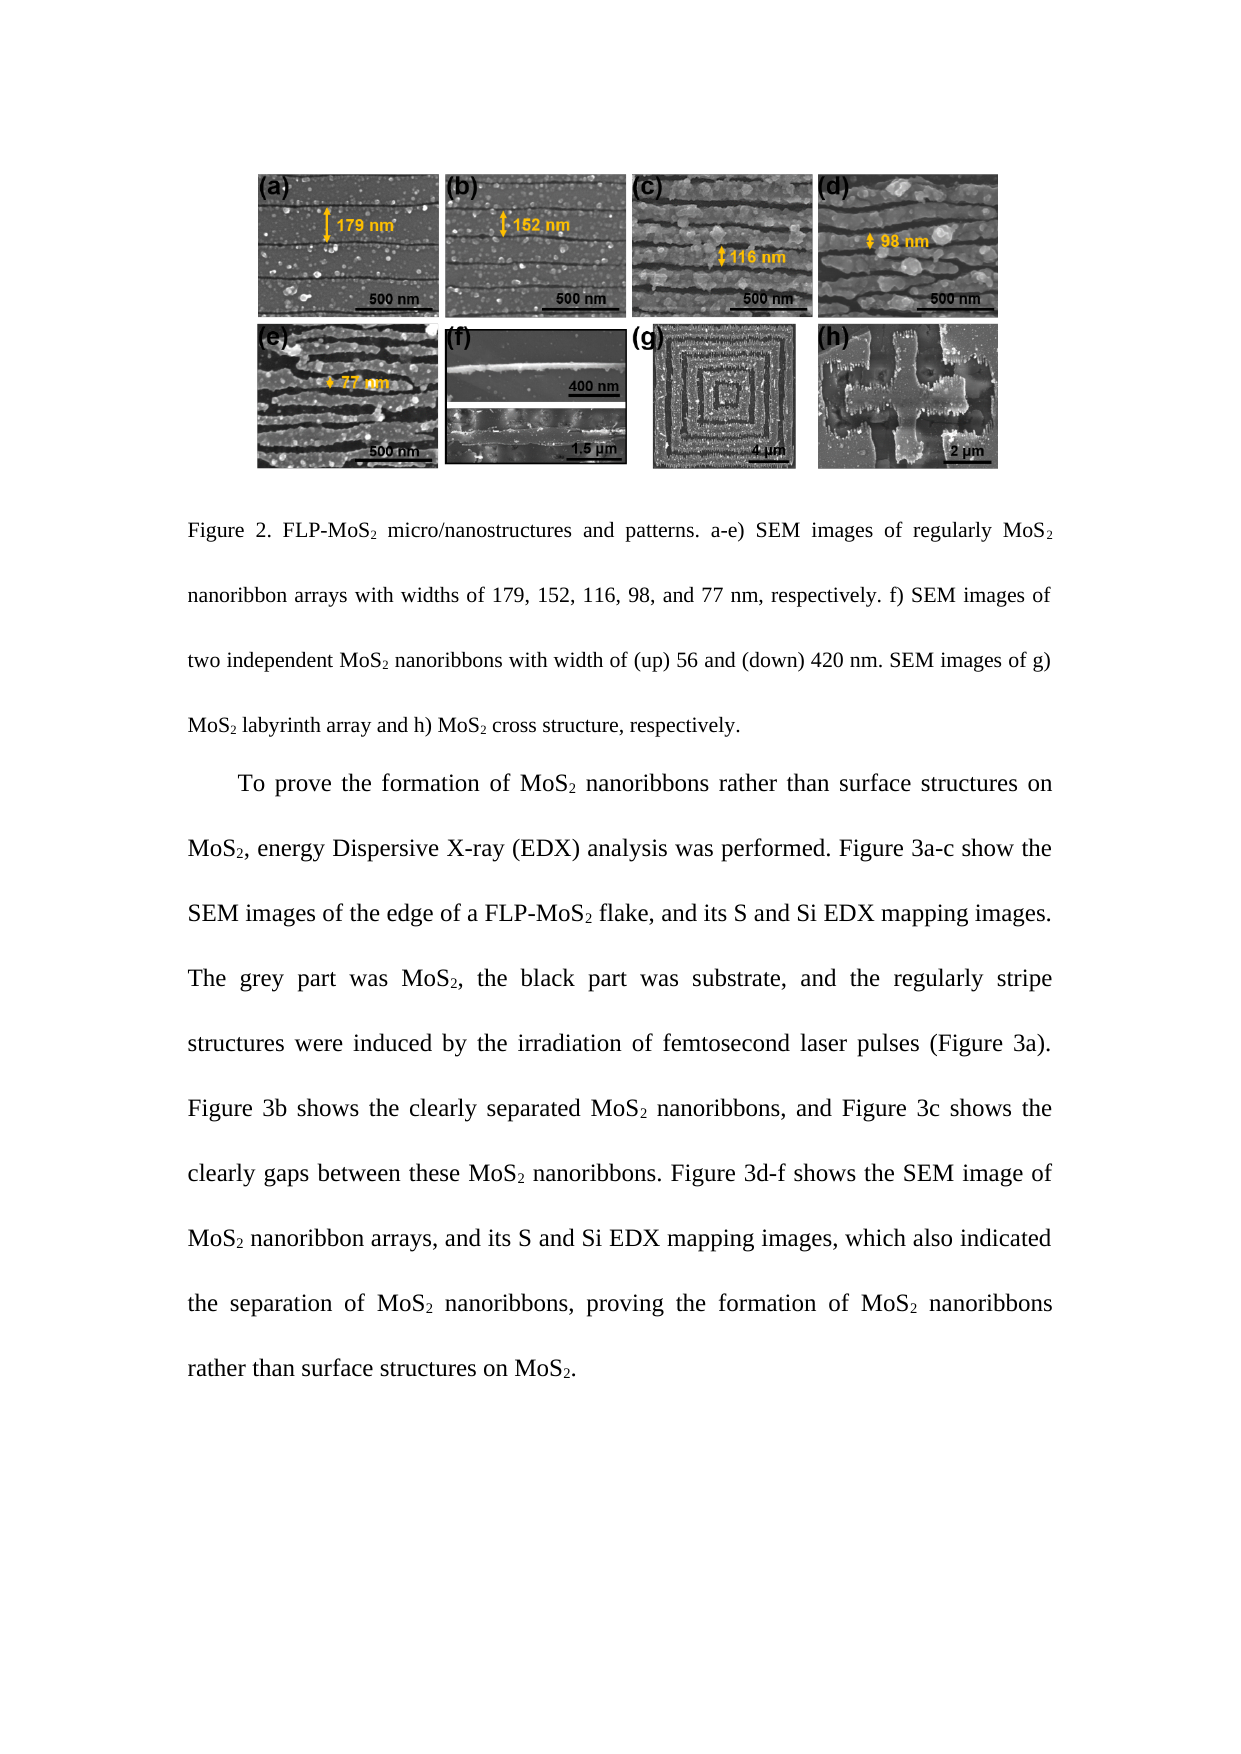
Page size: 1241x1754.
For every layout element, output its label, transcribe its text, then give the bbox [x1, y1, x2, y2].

text Figure 2. FLP-MoS2 micro/nanostructures and patterns. a-e) SEM images of regularly MoS2 nanoribbon arrays with widths of 179, 152, 116, 98, and 77 nm, respectively. f) SEM images of two independent MoS2 nanoribbons with width of (up) 56 and (down) 420 nm. SEM images of g) MoS2 labyrinth array and h) MoS2 cross structure, respectively. [187, 514, 1053, 741]
picture [242, 162, 998, 469]
text To prove the formation of MoS2 nanoribbons rather than surface structures on MoS2, energy Dispersive X-ray (EDX) analysis was performed. Figure 3a-c show the SEM images of the edge of a FLP-MoS2 flake, and its S and Si EDX mapping images. The grey part was MoS2, the black part was substrate, and the regularly stripe structures were induced by the irradiation of femtosecond laser pulses (Figure 3a). Figure 3b shows the clearly separated MoS2 nanoribbons, and Figure 3c shows the clearly gaps between these MoS2 nanoribbons. Figure 3d-f shows the SEM image of MoS2 nanoribbon arrays, and its S and Si EDX mapping images, which also indicated the separation of MoS2 nanoribbons, proving the formation of MoS2 nanoribbons rather than surface structures on MoS2. [187, 766, 1053, 1384]
